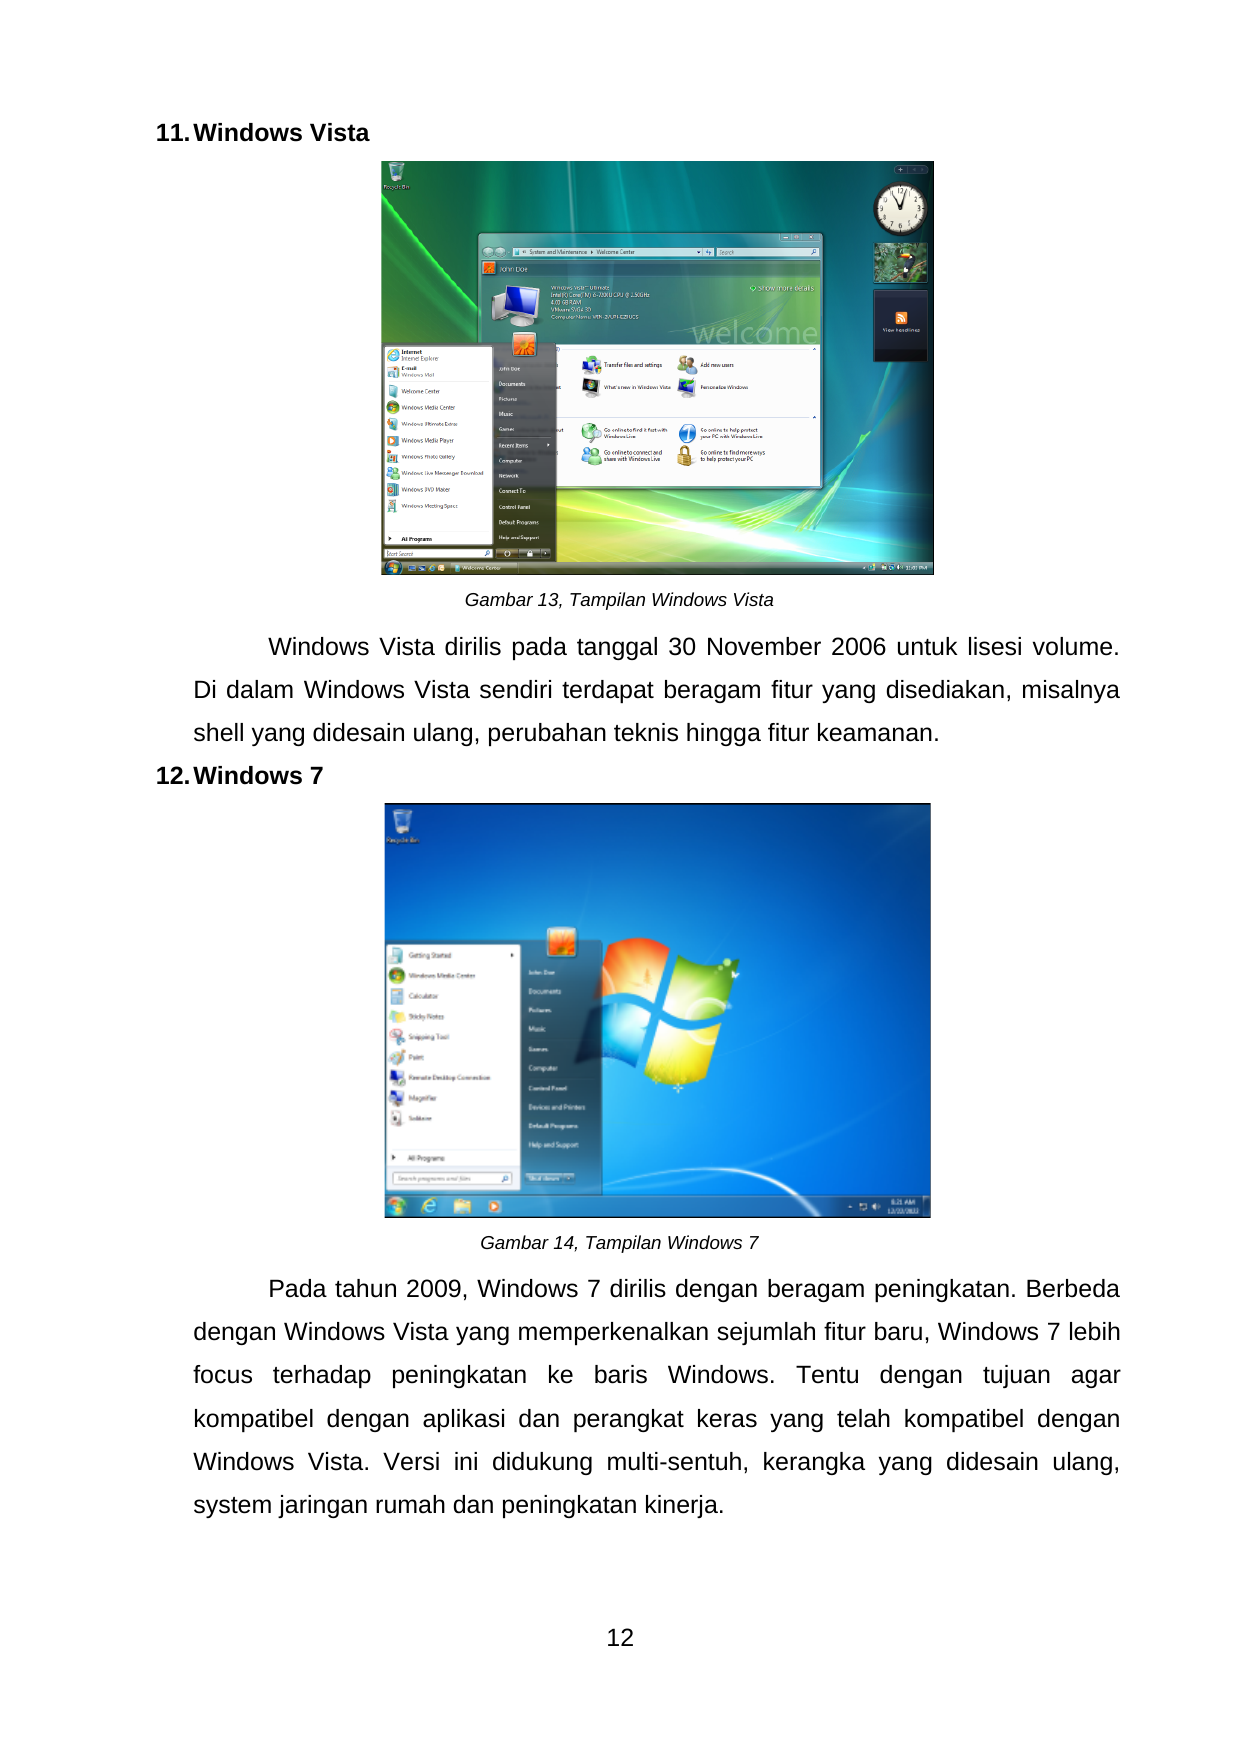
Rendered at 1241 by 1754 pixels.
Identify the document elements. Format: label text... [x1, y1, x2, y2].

list Windows 7 [156, 761, 1122, 789]
text Gambar 14, Tampilan Windows 7 [118, 1232, 1122, 1253]
list Windows Vista dirilis pada tanggal 30 November 2006 untuk lisesi volume. Di dalam Windows Vista sendiri terdapat beragam fitur yang disediakan, misalnya shell yang didesain ulang, perubahan teknis hingga fitur keamanan. [193, 631, 1122, 746]
picture [384, 803, 931, 1218]
text Gambar 13, Tampilan Windows Vista [118, 589, 1122, 611]
list Windows Vista [156, 118, 1122, 147]
list Pada tahun 2009, Windows 7 dirilis dengan beragam peningkatan. Berbeda dengan Windows Vista yang memperkenalkan sejumlah fitur baru, Windows 7 lebih focus terhadap peningkatan ke baris Windows. Tentu dengan tujuan agar kompatibel dengan aplikasi dan perangkat keras yang telah kompatibel dengan Windows Vista. Versi ini didukung multi-sentuh, kerangka yang didesain ulang, system jaringan rumah dan peningkatan kinerja. [193, 1274, 1122, 1518]
picture [381, 161, 934, 575]
